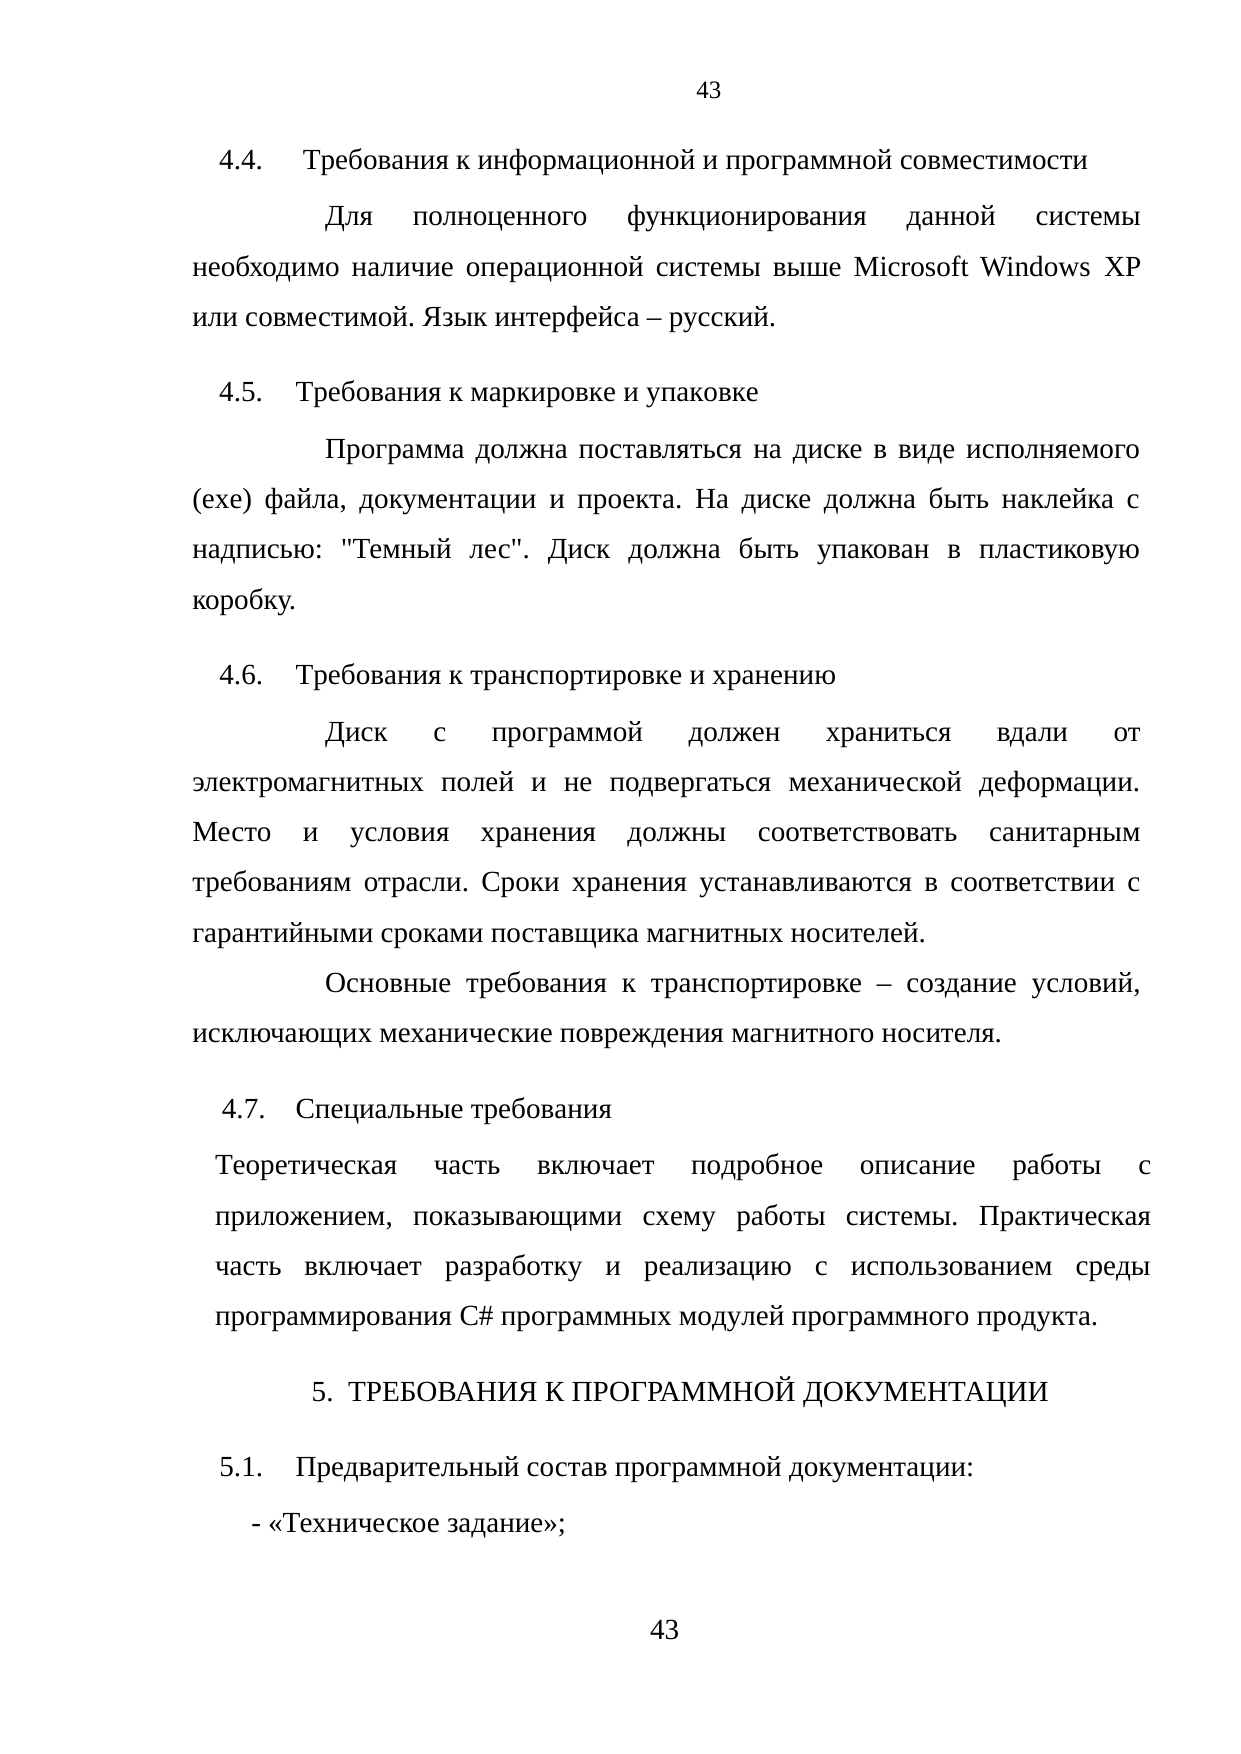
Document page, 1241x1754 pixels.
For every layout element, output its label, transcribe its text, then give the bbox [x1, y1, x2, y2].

text 4.5. Требования к маркировке и упаковке [188, 374, 1141, 408]
text 4.6. Требования к транспортировке и хранению [188, 657, 1141, 691]
list Теоретическая часть включает подробное описание работы с приложением, показывающими схему работы системы. Практическая часть включает разработку и реализацию с использованием среды программирования C# программных модулей программного продукта. [215, 1147, 1152, 1332]
text Основные требования к транспортировке – создание условий, исключающих механические повреждения магнитного носителя. [192, 965, 1141, 1049]
text 5. ТРЕБОВАНИЯ К ПРОГРАММНОЙ ДОКУМЕНТАЦИИ [188, 1374, 1141, 1407]
text Для полноценного функционирования данной системы необходимо наличие операционной системы выше Microsoft Windows XP или совместимой. Язык интерфейса – русский. [192, 198, 1141, 332]
text 4.4. Требования к информационной и программной совместимости [188, 142, 1141, 175]
text Программа должна поставляться на диске в виде исполняемого (еxе) файла, документации и проекта. На диске должна быть наклейка с надписью: "Темный лес". Диск должна быть упакован в пластиковую коробку. [192, 431, 1141, 615]
text 4.7. Специальные требования [192, 1091, 1141, 1124]
text 5.1. Предварительный состав программной документации: [188, 1449, 1141, 1482]
text - «Техническое задание»; [251, 1506, 1141, 1539]
text Диск с программой должен храниться вдали от электромагнитных полей и не подвергаться механической деформации. Место и условия хранения должны соответствовать санитарным требованиям отрасли. Сроки хранения устанавливаются в соответствии с гарантийными сроками поставщика магнитных носителей. [192, 714, 1141, 948]
